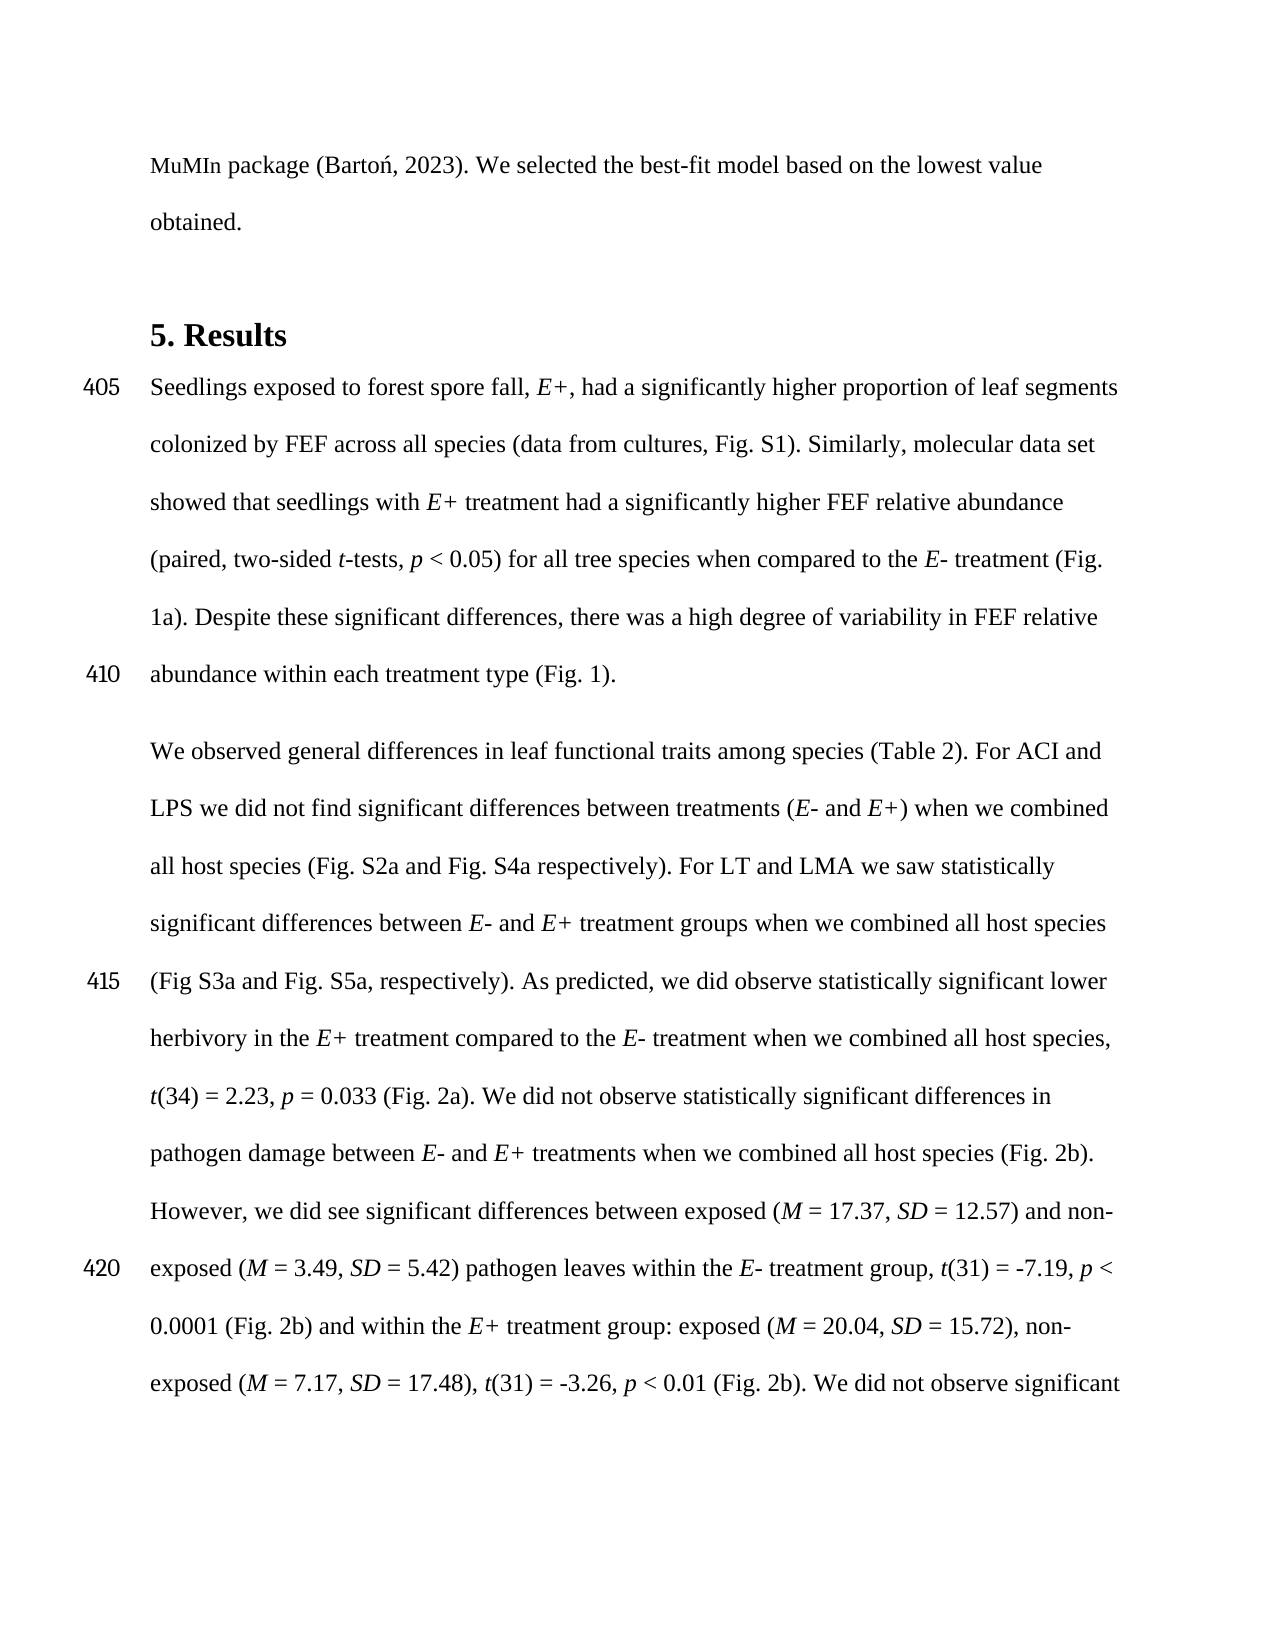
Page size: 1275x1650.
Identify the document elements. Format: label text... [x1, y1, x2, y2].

text Seedlings exposed to forest spore fall, E+, had a significantly higher proportion of leaf segments colonized by FEF across all species (data from cultures, Fig. S1). Similarly, molecular data set showed that seedlings with E+ treatment had a significantly higher FEF relative abundance (paired, two-sided t-tests, p < 0.05) for all tree species when compared to the E- treatment (Fig. 1a). Despite these significant differences, there was a high degree of variability in FEF relative abundance within each treatment type (Fig. 1). [150, 372, 1125, 688]
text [150, 736, 1125, 1397]
subtitle 5. Results [150, 315, 1125, 353]
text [150, 150, 1125, 236]
